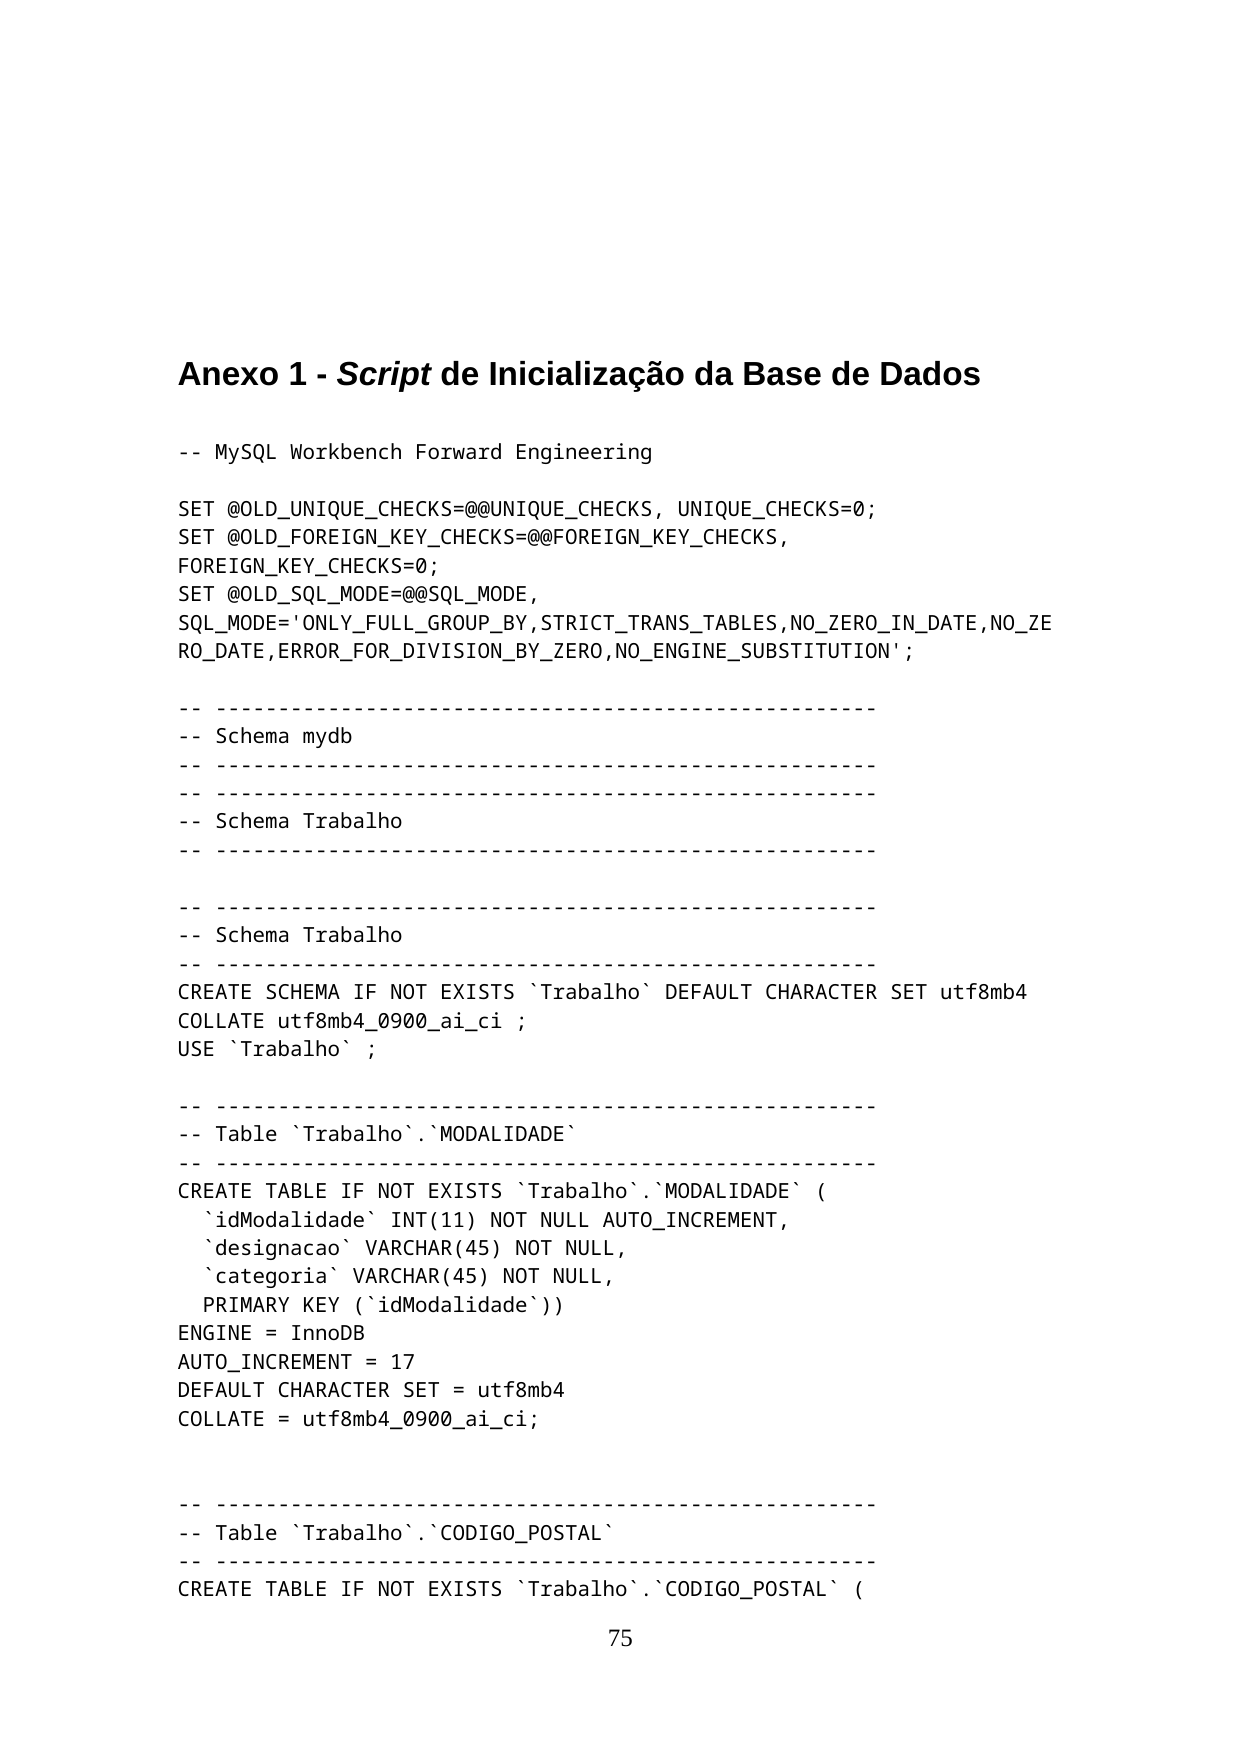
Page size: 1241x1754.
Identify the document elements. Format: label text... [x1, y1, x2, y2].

text `designacao` VARCHAR(45) NOT NULL, [177, 1233, 1063, 1262]
text PRIMARY KEY (`idModalidade`)) [177, 1290, 1063, 1318]
text ENGINE = InnoDB [177, 1318, 1063, 1347]
text -- ----------------------------------------------------- [177, 1489, 1063, 1518]
text SET @OLD_FOREIGN_KEY_CHECKS=@@FOREIGN_KEY_CHECKS, FOREIGN_KEY_CHECKS=0; [177, 522, 1063, 579]
text -- Table `Trabalho`.`MODALIDADE` [177, 1119, 1063, 1148]
text -- ----------------------------------------------------- [177, 1546, 1063, 1574]
text -- Schema Trabalho [177, 920, 1063, 949]
list Anexo 1 - Script de Inicialização da Base de Dados [177, 354, 1063, 393]
text COLLATE = utf8mb4_0900_ai_ci; [177, 1404, 1063, 1432]
text -- ----------------------------------------------------- [177, 949, 1063, 977]
text CREATE TABLE IF NOT EXISTS `Trabalho`.`CODIGO_POSTAL` ( [177, 1574, 1063, 1603]
text -- ----------------------------------------------------- [177, 778, 1063, 807]
text -- ----------------------------------------------------- [177, 1148, 1063, 1176]
text -- ----------------------------------------------------- [177, 892, 1063, 920]
text USE `Trabalho` ; [177, 1034, 1063, 1063]
text -- Table `Trabalho`.`CODIGO_POSTAL` [177, 1518, 1063, 1546]
text SET @OLD_SQL_MODE=@@SQL_MODE, SQL_MODE='ONLY_FULL_GROUP_BY,STRICT_TRANS_TABLES,NO_ZERO_IN_DATE,NO_ZERO_DATE,ERROR_FOR_DIVISION_BY_ZERO,NO_ENGINE_SUBSTITUTION'; [177, 579, 1063, 664]
text SET @OLD_UNIQUE_CHECKS=@@UNIQUE_CHECKS, UNIQUE_CHECKS=0; [177, 494, 1063, 522]
text -- ----------------------------------------------------- [177, 750, 1063, 778]
text -- ----------------------------------------------------- [177, 835, 1063, 863]
text DEFAULT CHARACTER SET = utf8mb4 [177, 1375, 1063, 1404]
text -- Schema mydb [177, 721, 1063, 750]
text -- ----------------------------------------------------- [177, 693, 1063, 721]
text -- Schema Trabalho [177, 807, 1063, 835]
text `idModalidade` INT(11) NOT NULL AUTO_INCREMENT, [177, 1205, 1063, 1233]
text -- ----------------------------------------------------- [177, 1091, 1063, 1119]
text CREATE TABLE IF NOT EXISTS `Trabalho`.`MODALIDADE` ( [177, 1176, 1063, 1205]
text CREATE SCHEMA IF NOT EXISTS `Trabalho` DEFAULT CHARACTER SET utf8mb4 COLLATE utf8mb4_0900_ai_ci ; [177, 977, 1063, 1034]
text -- MySQL Workbench Forward Engineering [177, 437, 1063, 465]
text AUTO_INCREMENT = 17 [177, 1347, 1063, 1375]
text `categoria` VARCHAR(45) NOT NULL, [177, 1262, 1063, 1290]
